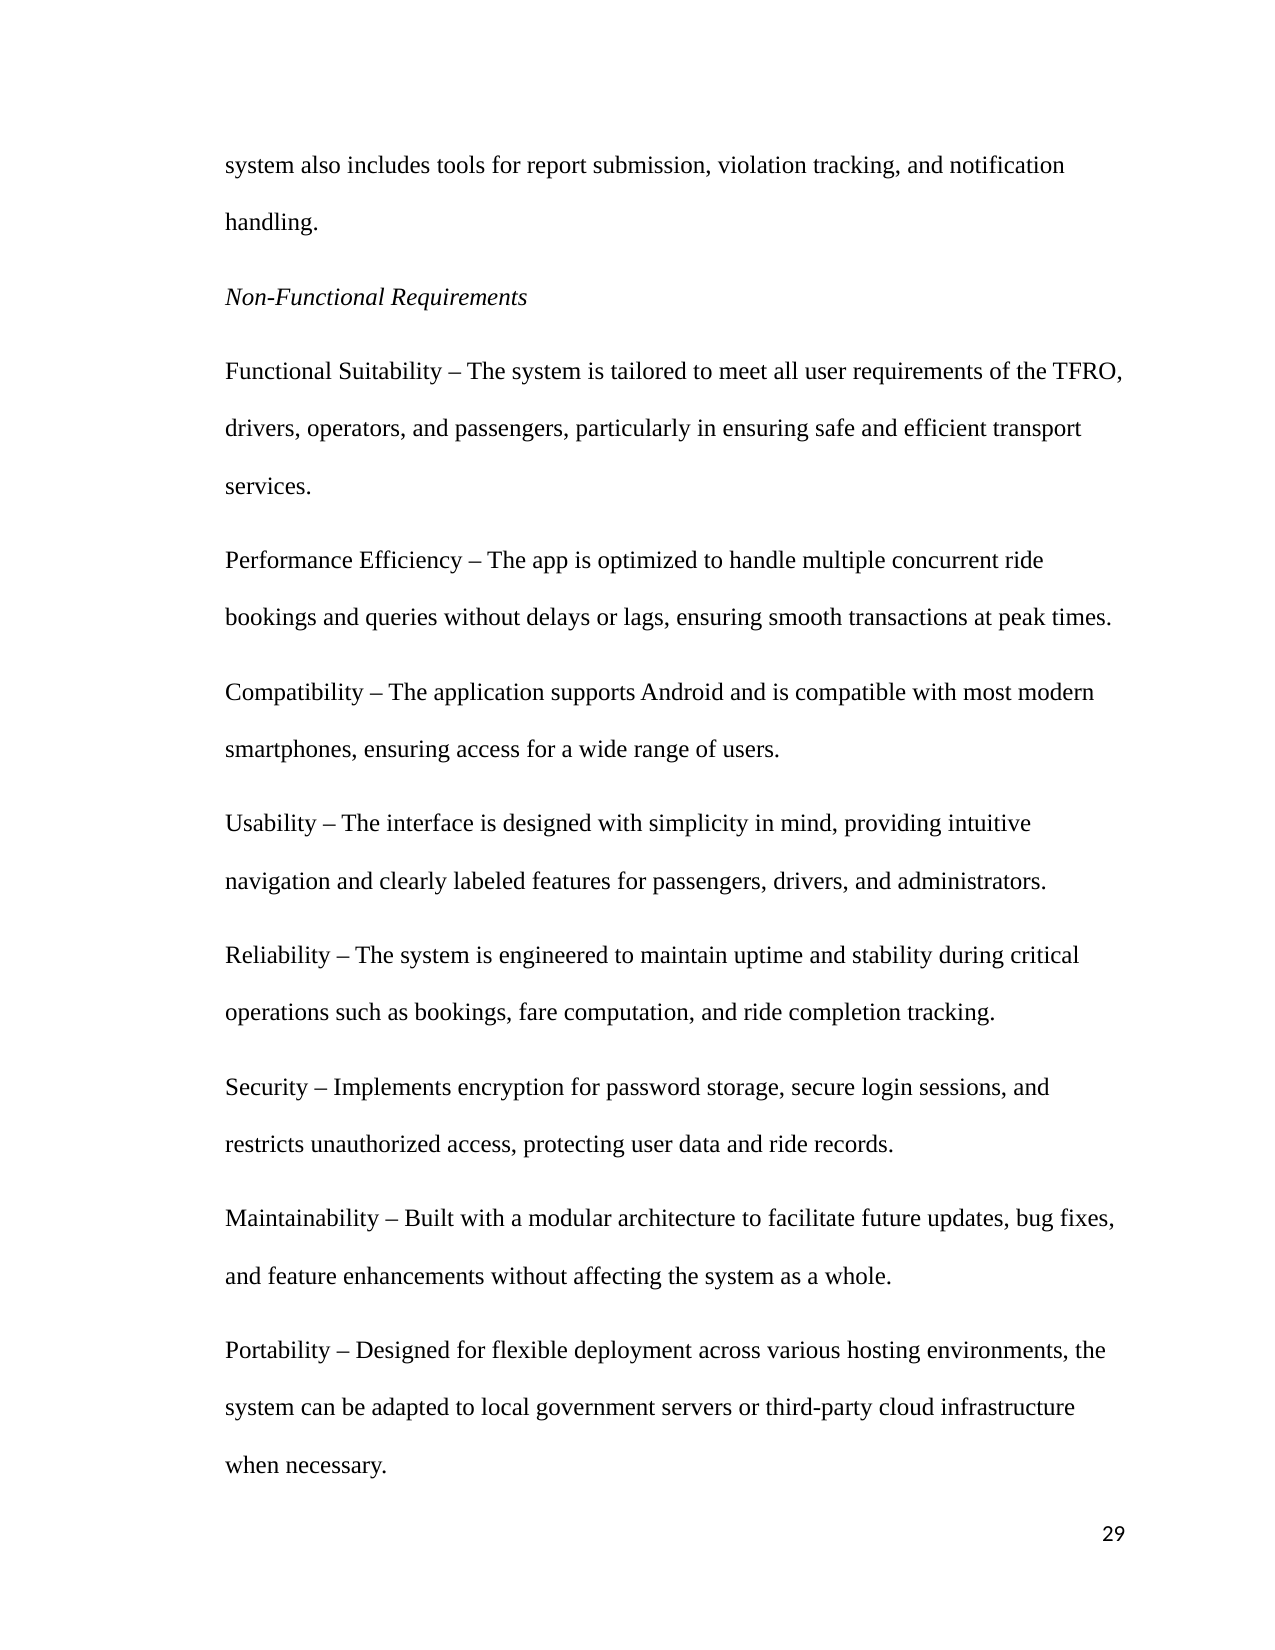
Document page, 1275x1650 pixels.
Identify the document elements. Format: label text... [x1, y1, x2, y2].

text Maintainability – Built with a modular architecture to facilitate future updates, bug fixes, and feature enhancements without affecting the system as a whole. [225, 1203, 1125, 1289]
text Portability – Designed for flexible deployment across various hosting environments, the system can be adapted to local government servers or third-party cloud infrastructure when necessary. [225, 1335, 1125, 1479]
text Compatibility – The application supports Android and is compatible with most modern smartphones, ensuring access for a wide range of users. [225, 677, 1125, 763]
text Non-Functional Requirements [225, 282, 1125, 310]
text Performance Efficiency – The app is optimized to handle multiple concurrent ride bookings and queries without delays or lags, ensuring smooth transactions at peak times. [225, 545, 1125, 631]
text Usability – The interface is designed with simplicity in mind, providing intuitive navigation and clearly labeled features for passengers, drivers, and administrators. [225, 808, 1125, 894]
text Reliability – The system is engineered to maintain uptime and stability during critical operations such as bookings, fare computation, and ride completion tracking. [225, 940, 1125, 1026]
text Functional Suitability – The system is tailored to meet all user requirements of the TFRO, drivers, operators, and passengers, particularly in ensuring safe and efficient transport services. [225, 356, 1125, 499]
text Security – Implements encryption for password storage, secure login sessions, and restricts unauthorized access, protecting user data and ride records. [225, 1072, 1125, 1158]
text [225, 150, 1125, 236]
